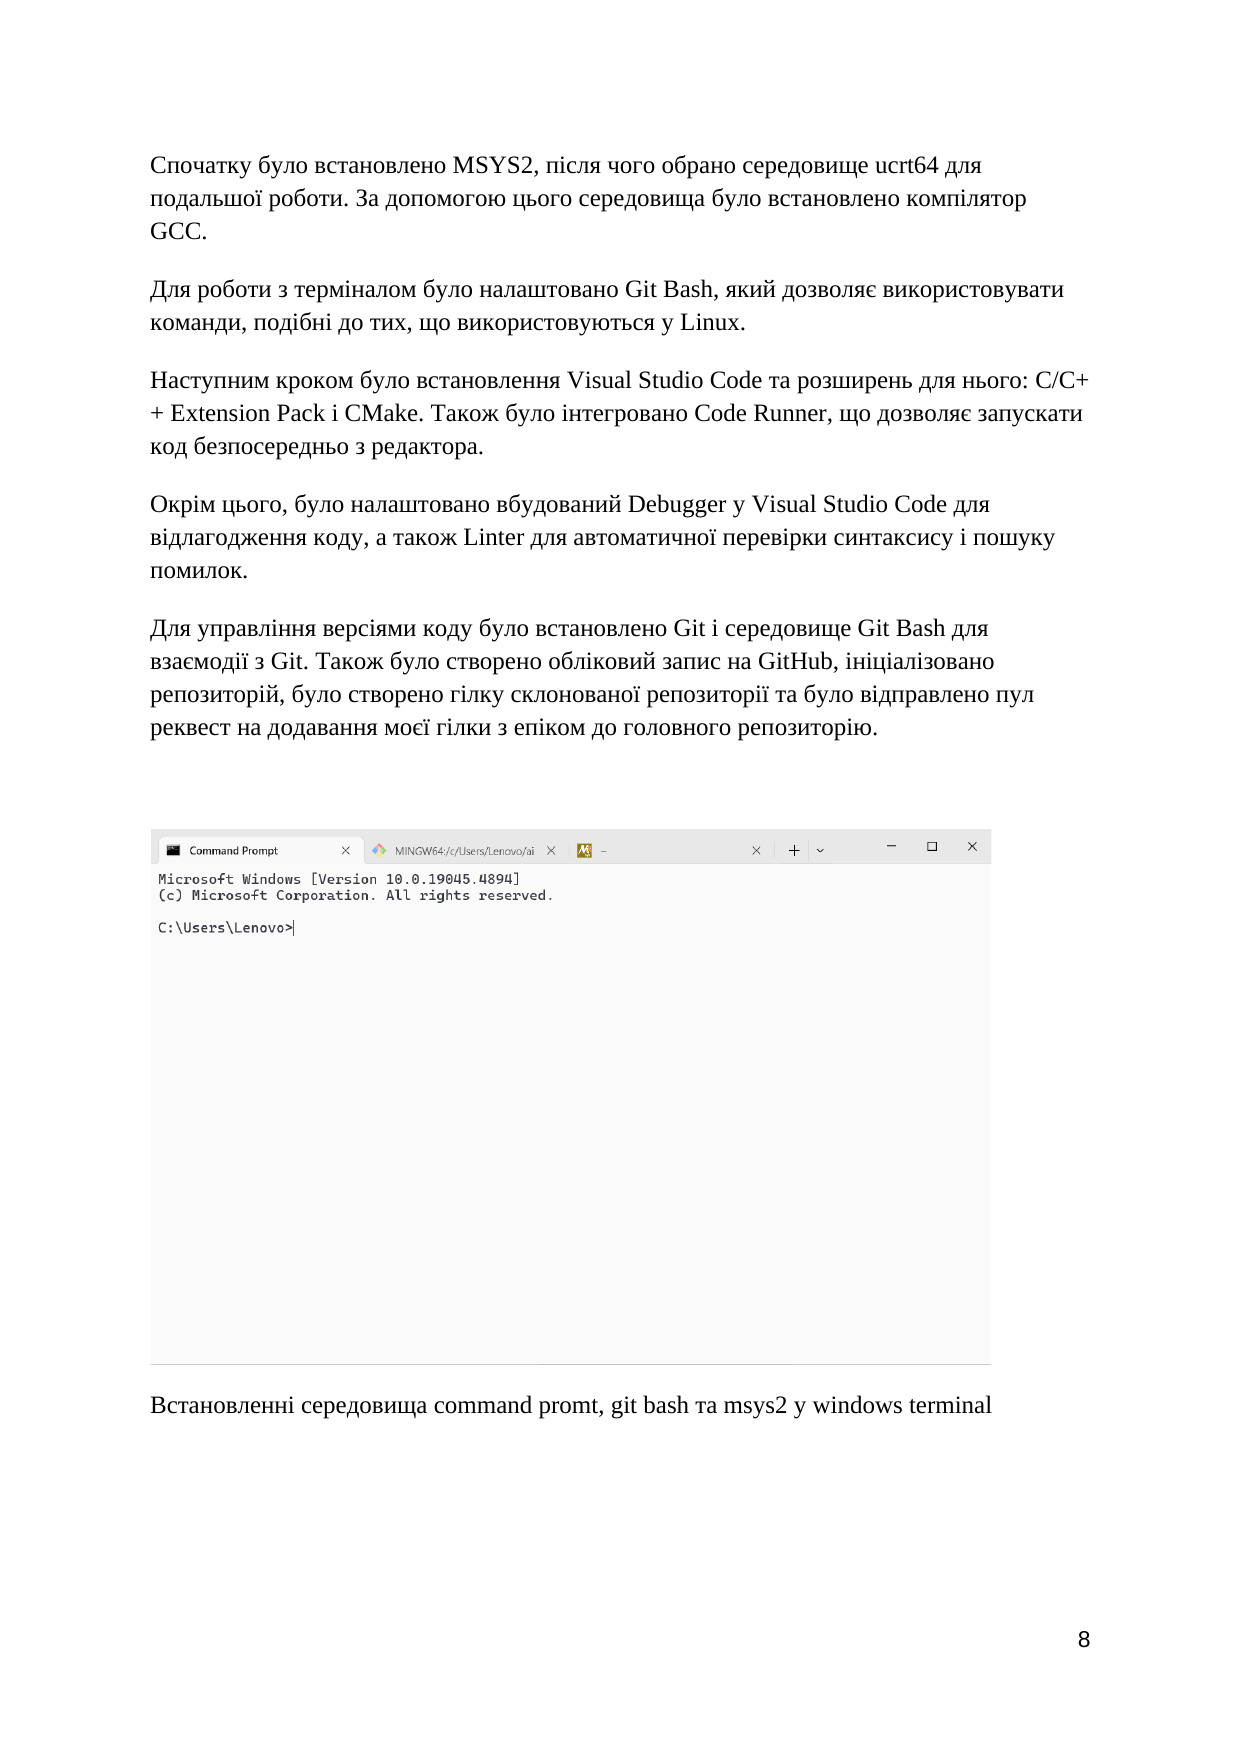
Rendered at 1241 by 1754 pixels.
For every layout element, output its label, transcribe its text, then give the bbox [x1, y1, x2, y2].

text Спочатку було встановлено MSYS2, після чого обрано середовище ucrt64 для подальшої роботи. За допомогою цього середовища було встановлено компілятор GCC. [150, 150, 1090, 245]
text Для управління версіями коду було встановлено Git і середовище Git Bash для взаємодії з Git. Також було створено обліковий запис на GitHub, ініціалізовано репозиторій, було створено гілку склонованої репозиторії та було відправлено пул реквест на додавання моєї гілки з епіком до головного репозиторію. [150, 613, 1090, 741]
text Встановленні середовища command promt, git bash та msys2 у windows terminal [150, 1390, 1090, 1418]
text Наступним кроком було встановлення Visual Studio Code та розширень для нього: C/C++ Extension Pack і CMake. Також було інтегровано Code Runner, що дозволяє запускати код безпосередньо з редактора. [150, 365, 1090, 460]
picture [150, 828, 992, 1365]
text Окрім цього, було налаштовано вбудований Debugger у Visual Studio Code для відлагодження коду, а також Linter для автоматичної перевірки синтаксису і пошуку помилок. [150, 489, 1090, 584]
text Для роботи з терміналом було налаштовано Git Bash, який дозволяє використовувати команди, подібні до тих, що використовуються у Linux. [150, 274, 1090, 336]
